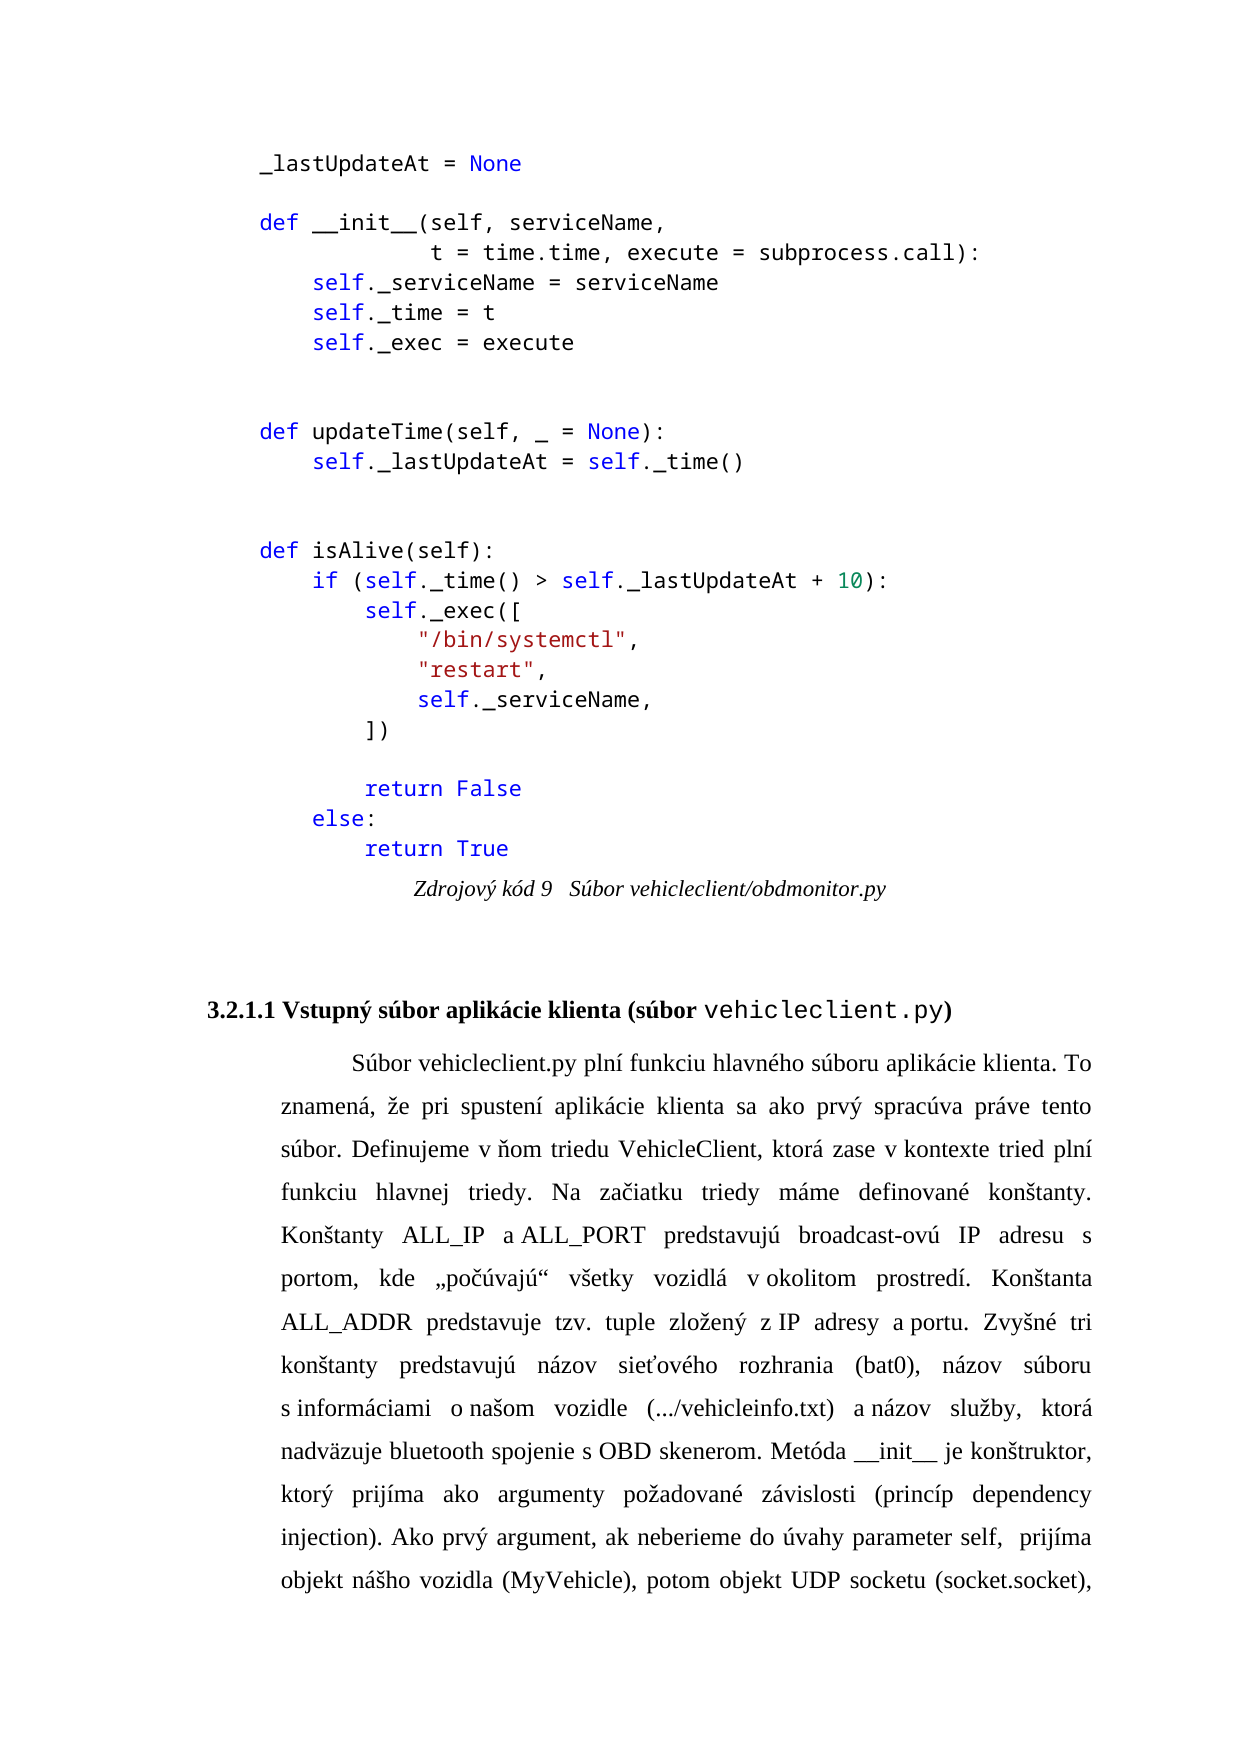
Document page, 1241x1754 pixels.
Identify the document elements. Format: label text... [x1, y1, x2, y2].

text self._time = t [207, 297, 1092, 326]
text if (self._time() > self._lastUpdateAt + 10): [207, 565, 1092, 594]
text return True [207, 833, 1092, 863]
text def updateTime(self, _ = None): [207, 416, 1092, 446]
text self._serviceName, [207, 684, 1092, 714]
text self._exec([ [207, 594, 1092, 624]
text "/bin/systemctl", [207, 624, 1092, 654]
text return False [207, 773, 1092, 803]
text _lastUpdateAt = None [207, 148, 1092, 177]
subtitle 3.2.1.1 Vstupný súbor aplikácie klienta (súbor vehicleclient.py) [207, 995, 1092, 1026]
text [281, 1048, 1092, 1594]
text else: [207, 803, 1092, 833]
text Zdrojový kód 9 Súbor vehicleclient/obdmonitor.py [207, 875, 1092, 902]
text "restart", [207, 654, 1092, 684]
text self._lastUpdateAt = self._time() [207, 446, 1092, 475]
text self._serviceName = serviceName [207, 267, 1092, 297]
text def __init__(self, serviceName, [207, 207, 1092, 237]
text t = time.time, execute = subprocess.call): [207, 237, 1092, 267]
text ]) [207, 714, 1092, 743]
text def isAlive(self): [207, 535, 1092, 565]
text self._exec = execute [207, 326, 1092, 356]
